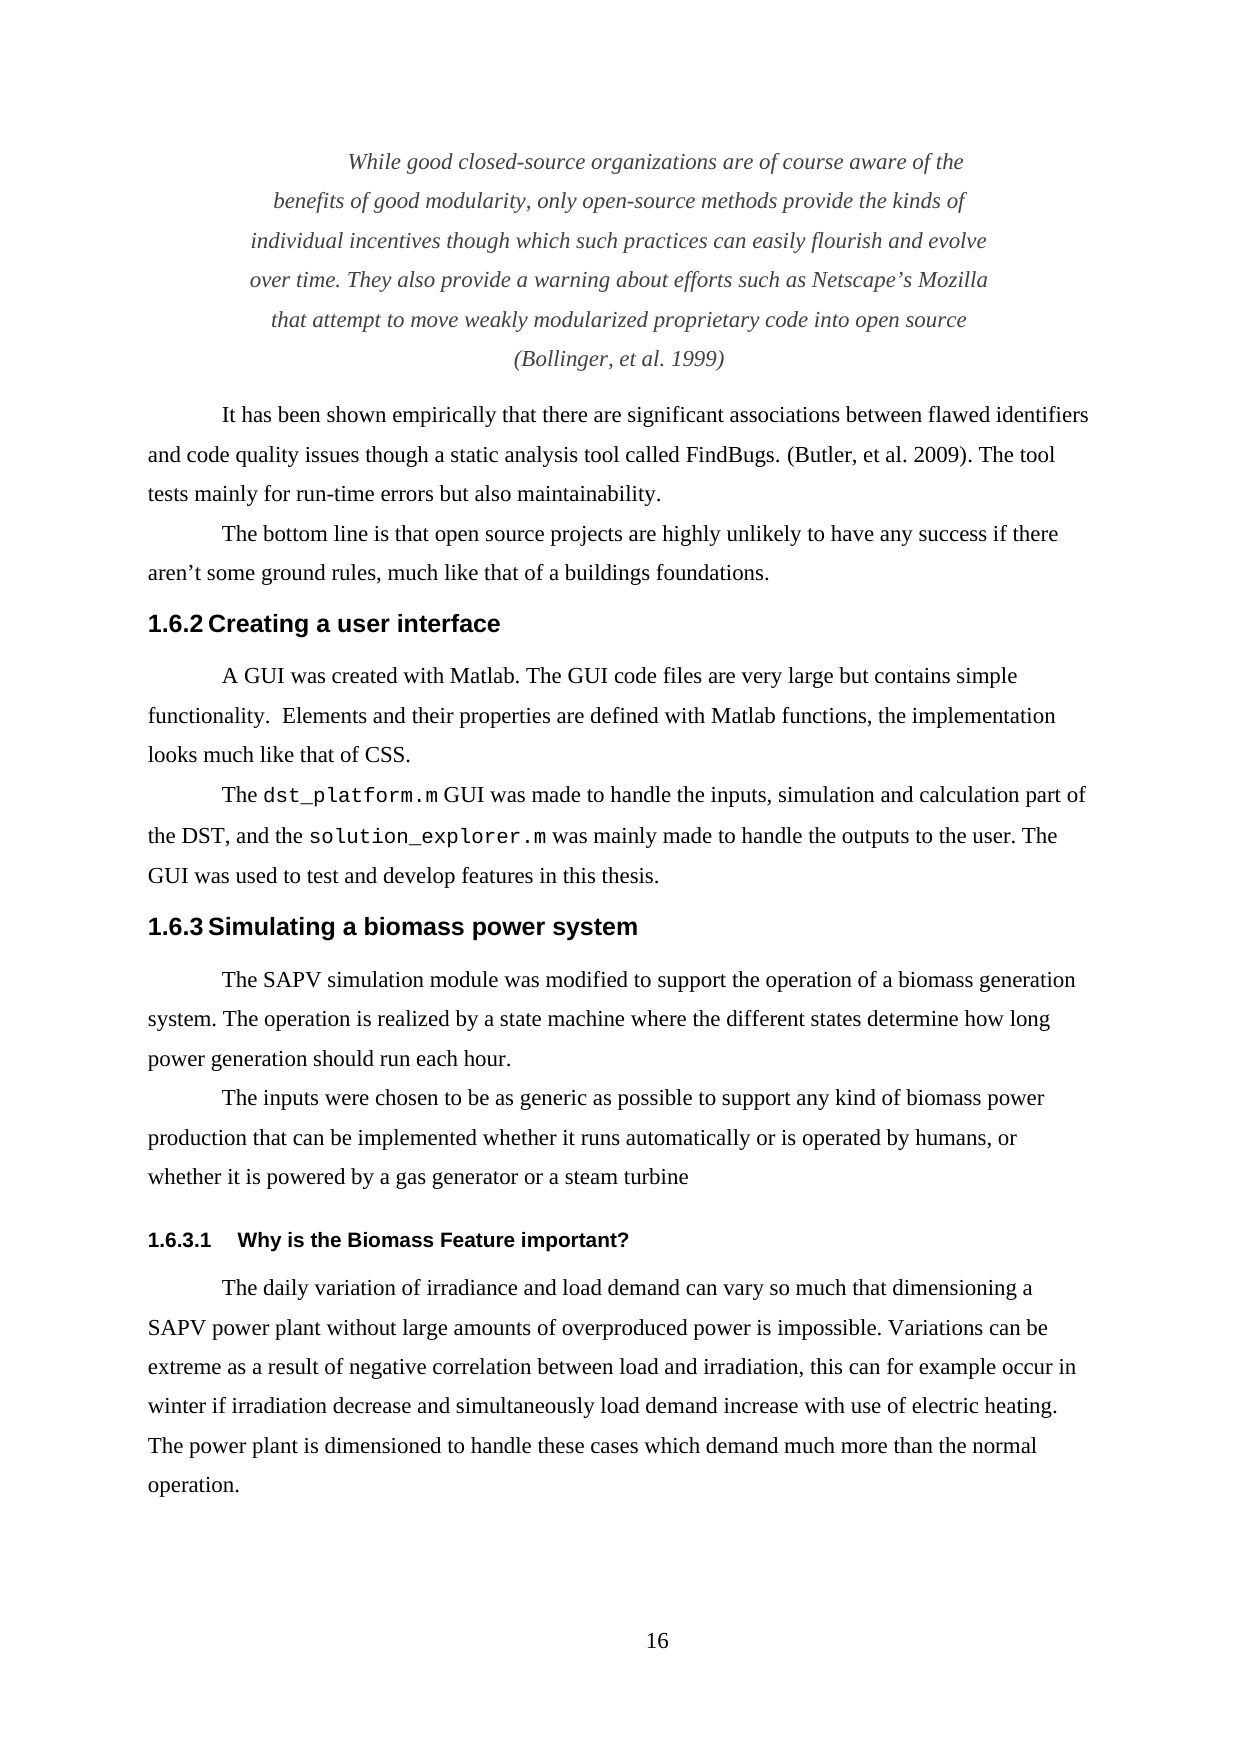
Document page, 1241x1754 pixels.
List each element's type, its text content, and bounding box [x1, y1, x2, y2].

text The daily variation of irradiance and load demand can vary so much that dimensioning a SAPV power plant without large amounts of overproduced power is impossible. Variations can be extreme as a result of negative correlation between load and irradiation, this can for example occur in winter if irradiation decrease and simultaneously load demand increase with use of electric heating. The power plant is dimensioned to handle these cases which demand much more than the normal operation. [148, 1274, 1092, 1498]
text While good closed-source organizations are of course aware of the benefits of good modularity, only open-source methods provide the kinds of individual incentives though which such practices can easily flourish and evolve over time. They also provide a warning about efforts such as Netscape’s Mozilla that attempt to move weakly modularized proprietary code into open source [237, 148, 1003, 371]
text The dst_platform.m GUI was made to handle the inputs, simulation and calculation part of the DST, and the solution_explorer.m was mainly made to handle the outputs to the user. The GUI was used to test and develop features in this thesis. [148, 781, 1092, 889]
text It has been shown empirically that there are significant associations between flawed identifiers and code quality issues though a static analysis tool called FindBugs. . The tool tests mainly for run-time errors but also maintainability. [148, 401, 1092, 507]
text A GUI was created with Matlab. The GUI code files are very large but contains simple functionality. Elements and their properties are defined with Matlab functions, the implementation looks much like that of CSS. [148, 663, 1092, 768]
subtitle Why is the Biomass Feature important? [148, 1228, 1092, 1252]
text The inputs were chosen to be as generic as possible to support any kind of biomass power production that can be implemented whether it runs automatically or is operated by humans, or whether it is powered by a gas generator or a steam turbine [148, 1084, 1092, 1190]
text The bottom line is that open source projects are highly unlikely to have any success if there aren’t some ground rules, much like that of a buildings foundations. [148, 520, 1092, 586]
text The SAPV simulation module was modified to support the operation of a biomass generation system. The operation is realized by a state machine where the different states determine how long power generation should run each hour. [148, 966, 1092, 1071]
subtitle Simulating a biomass power system [148, 912, 1092, 941]
subtitle Creating a user interface [148, 609, 1092, 638]
